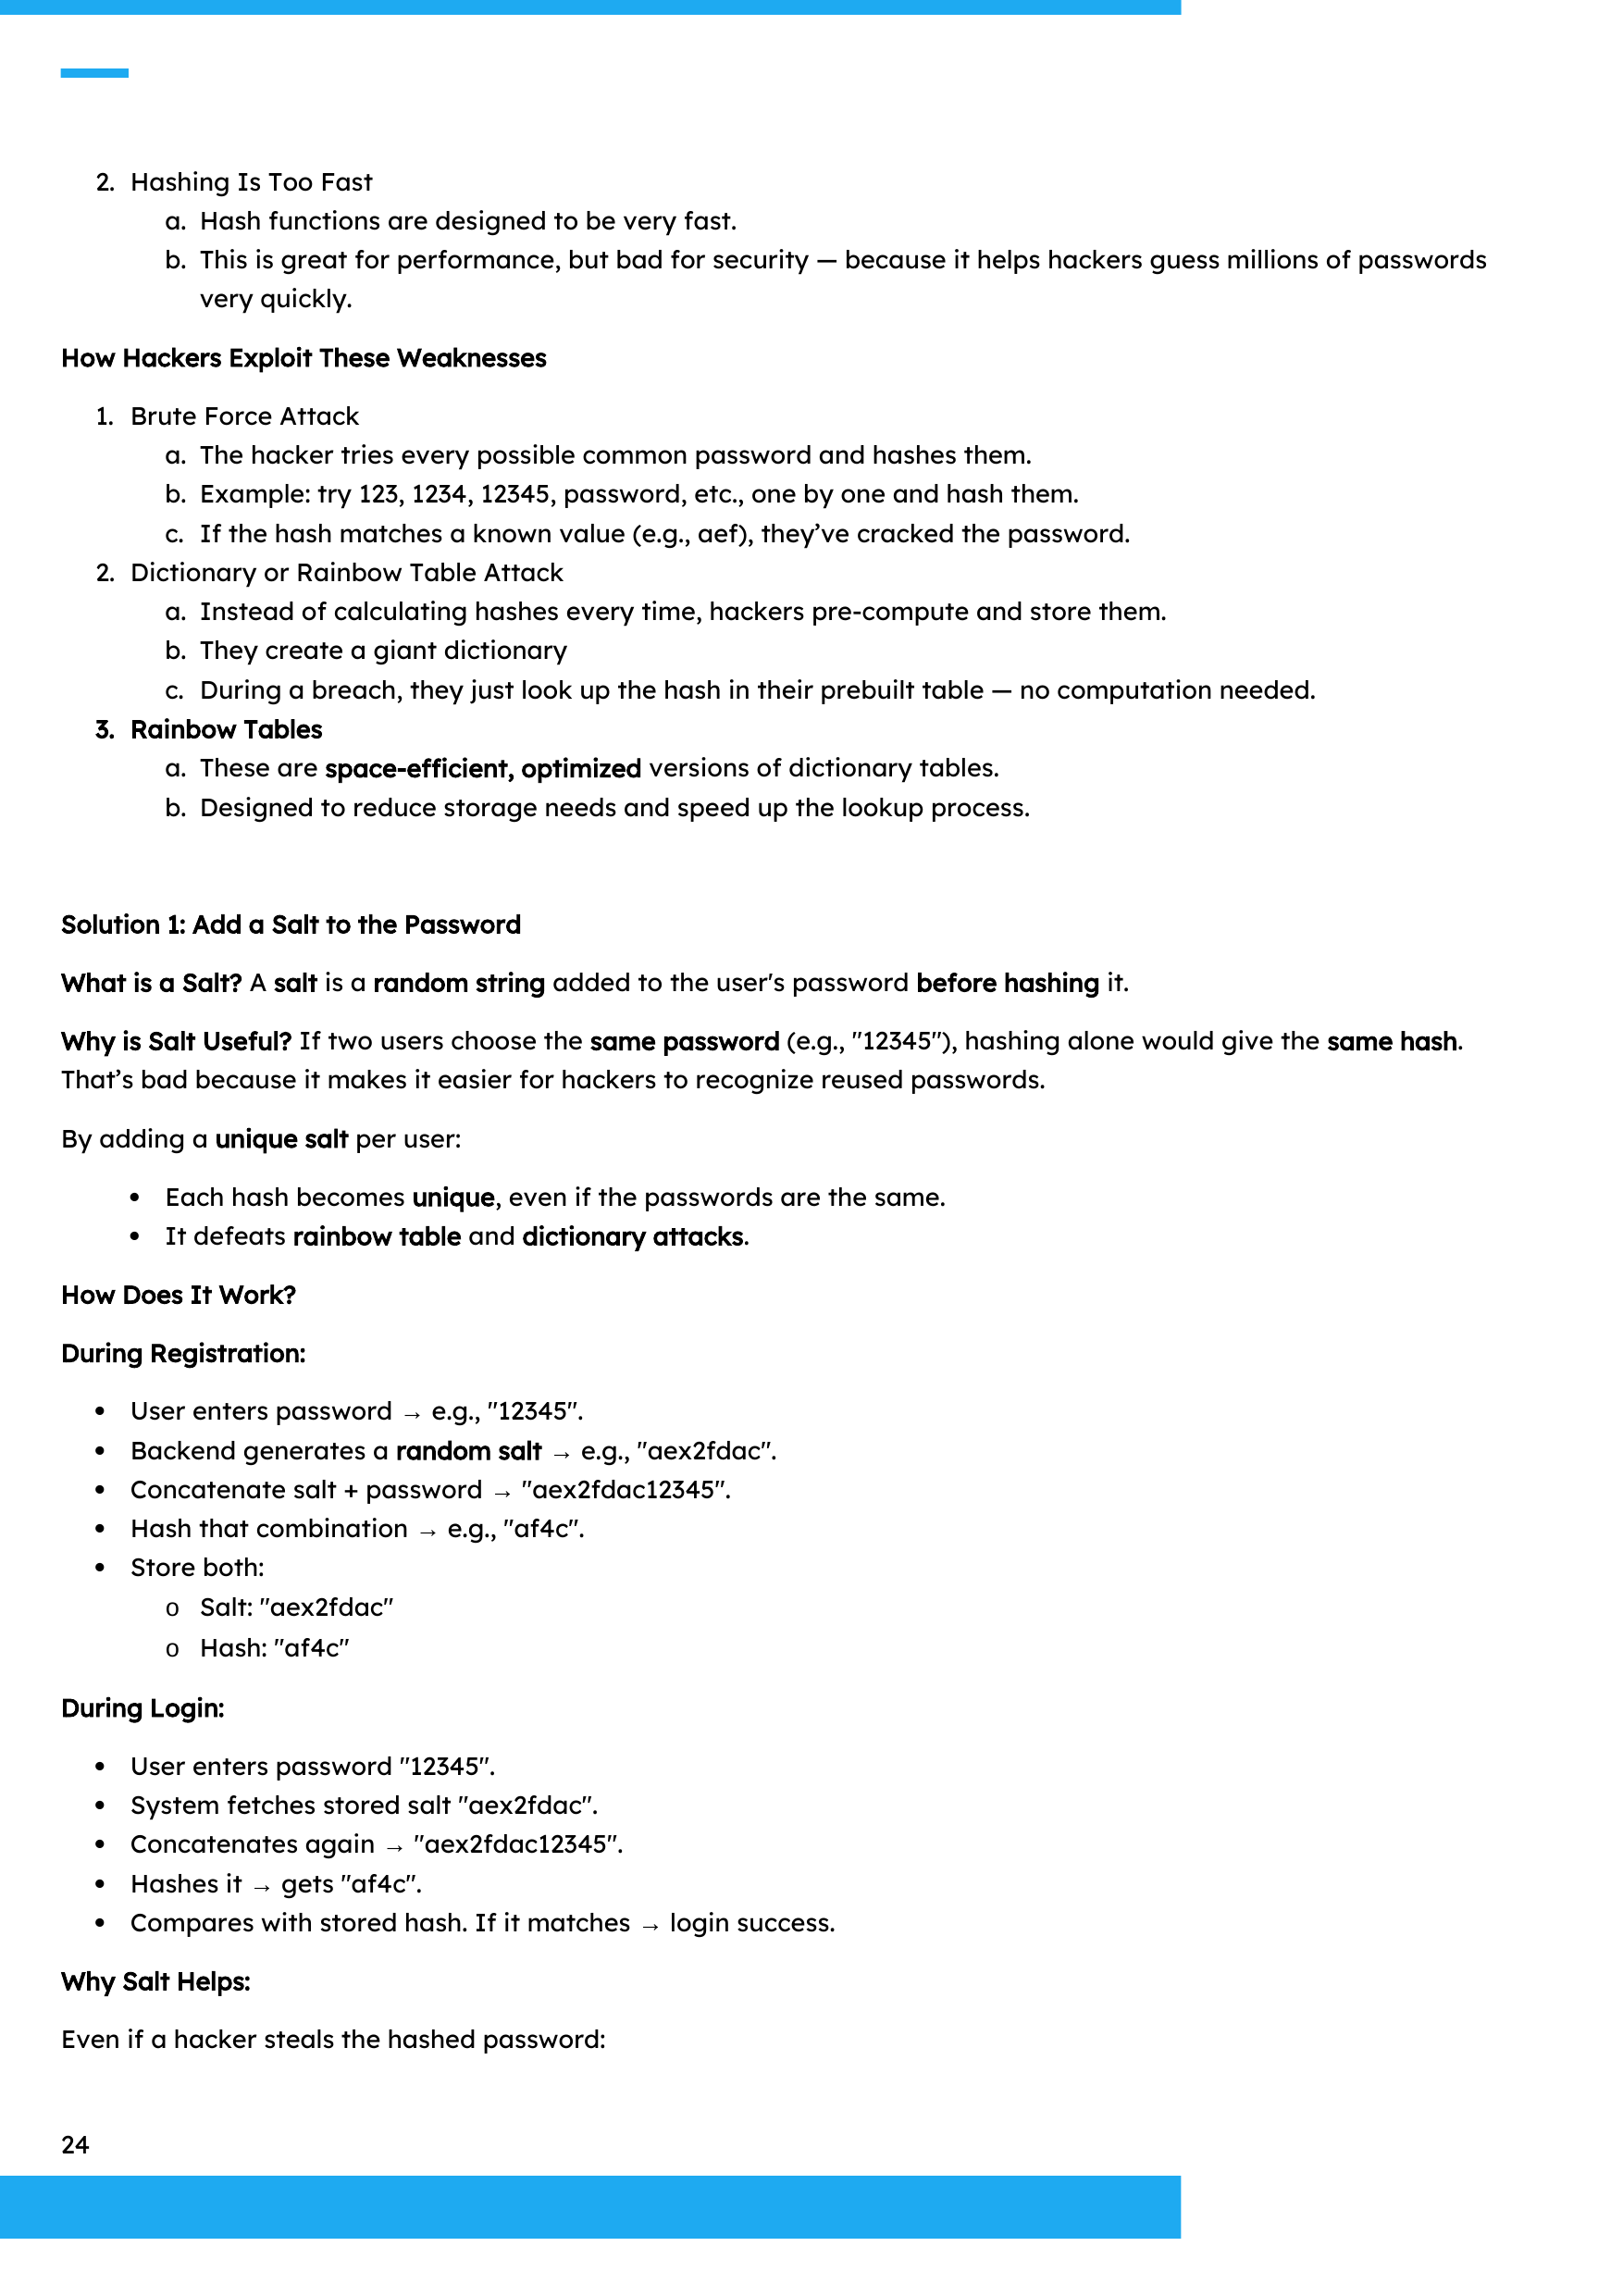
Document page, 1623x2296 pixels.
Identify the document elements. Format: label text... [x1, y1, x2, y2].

text How Hackers Exploit These Weaknesses [61, 341, 1526, 373]
list Hashes it → gets "af4c". [95, 1868, 1526, 1899]
list Instead of calculating hashes every time, hackers pre-compute and store them. [165, 595, 1526, 627]
picture [60, 68, 129, 78]
text What is a Salt? A salt is a random string added to the user's password before hashing it. [61, 966, 1526, 998]
text Even if a hacker steals the hashed password: [61, 2023, 1526, 2054]
list Hash: "af4c" [165, 1632, 1526, 1664]
list Dictionary or Rainbow Table Attack [95, 556, 1526, 588]
list Concatenate salt + password → "aex2fdac12345". [95, 1473, 1526, 1505]
text Why Salt Helps: [61, 1965, 1526, 1996]
list Concatenates again → "aex2fdac12345". [95, 1829, 1526, 1859]
text Why is Salt Useful? If two users choose the same password (e.g., "12345"), hashing alone would give the same hash. That’s bad because it makes it easier for hackers to recognize reused passwords. [61, 1024, 1526, 1095]
list The hacker tries every possible common password and hashes them. [165, 439, 1526, 470]
text During Registration: [61, 1336, 1526, 1368]
text By adding a unique salt per user: [61, 1123, 1526, 1154]
list Example: try 123, 1234, 12345, password, etc., one by one and hash them. [165, 478, 1526, 509]
list They create a giant dictionary [165, 635, 1526, 665]
list Hashing Is Too Fast [95, 166, 1526, 197]
picture [0, 2176, 1182, 2239]
list This is great for performance, but bad for security — because it helps hackers guess millions of passwords very quickly. [165, 243, 1526, 314]
text Solution 1: Add a Salt to the Password [61, 908, 1526, 939]
list If the hash matches a known value (e.g., aef), they’ve cracked the password. [165, 517, 1526, 549]
list Compares with stored hash. If it matches → login success. [95, 1906, 1526, 1938]
list Store both: [95, 1552, 1526, 1583]
text During Login: [61, 1692, 1526, 1723]
list Salt: "aex2fdac" [165, 1591, 1526, 1623]
list Each hash becomes unique, even if the passwords are the same. [130, 1181, 1526, 1212]
text How Does It Work? [61, 1278, 1526, 1309]
list Backend generates a random salt → e.g., "aex2fdac". [95, 1434, 1526, 1466]
list Designed to reduce storage needs and speed up the lookup process. [165, 791, 1526, 823]
list User enters password "12345". [95, 1750, 1526, 1781]
list It defeats rainbow table and dictionary attacks. [130, 1220, 1526, 1251]
list System fetches stored salt "aex2fdac". [95, 1789, 1526, 1820]
list Rainbow Tables [95, 713, 1526, 744]
list During a breach, they just look up the hash in their prebuilt table — no computation needed. [165, 674, 1526, 705]
list User enters password → e.g., "12345". [95, 1396, 1526, 1426]
picture [0, 0, 1182, 15]
list Brute Force Attack [95, 400, 1526, 431]
list Hash functions are designed to be very fast. [165, 205, 1526, 236]
list These are space-efficient, optimized versions of dictionary tables. [165, 752, 1526, 783]
list Hash that combination → e.g., "af4c". [95, 1512, 1526, 1544]
